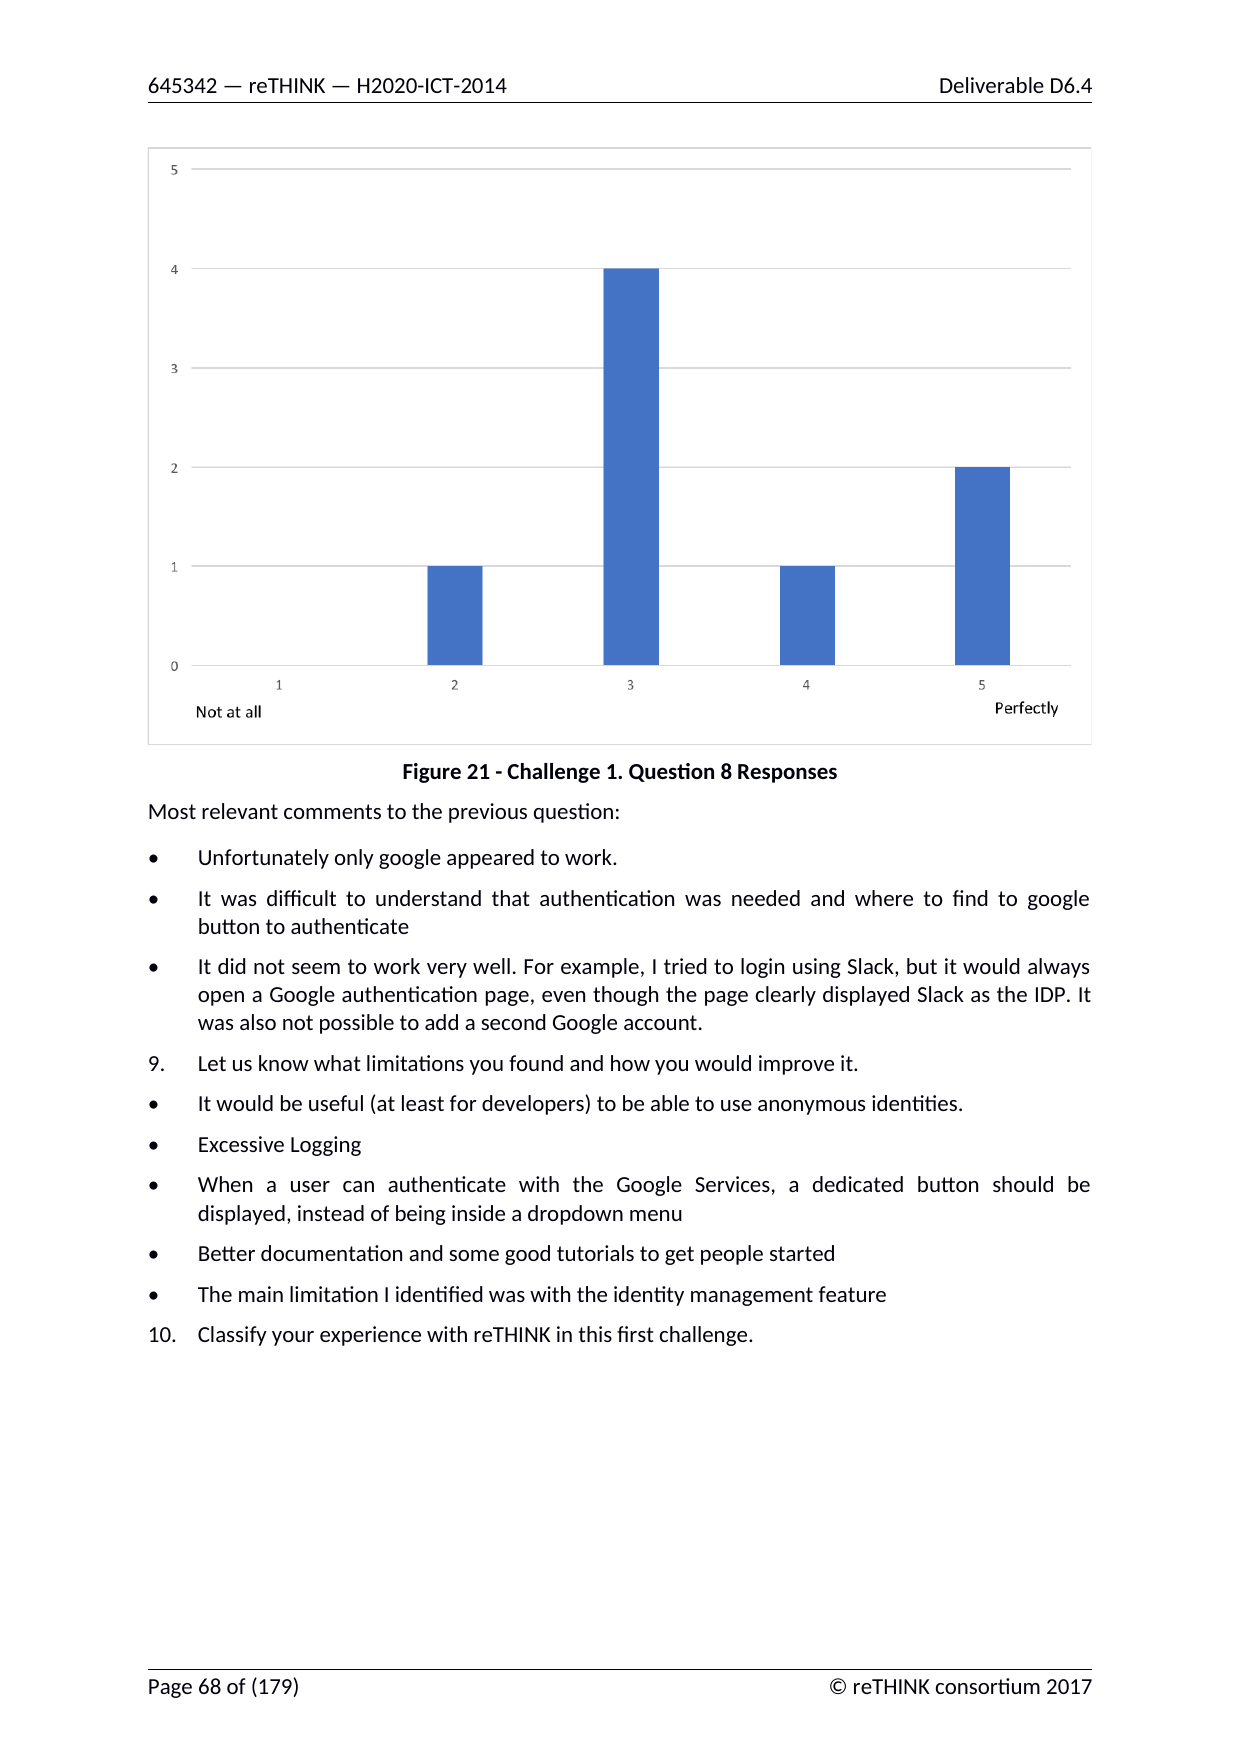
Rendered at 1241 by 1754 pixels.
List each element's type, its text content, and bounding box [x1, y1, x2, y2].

list The main limitation I identified was with the identity management feature [148, 1280, 1092, 1308]
list When a user can authenticate with the Google Services, a dedicated button should be displayed, instead of being inside a dropdown menu [148, 1171, 1092, 1227]
list Excessive Logging [148, 1130, 1092, 1158]
list It was difficult to understand that authentication was needed and where to find to google button to authenticate [148, 884, 1092, 940]
list It would be useful (at least for developers) to be able to use anonymous identities. [148, 1089, 1092, 1118]
picture [147, 147, 1092, 745]
text Most relevant comments to the previous question: [148, 797, 1092, 825]
list Better documentation and some good tutorials to get people started [148, 1239, 1092, 1267]
list Classify your experience with reTHINK in this first challenge. [148, 1320, 1092, 1348]
list Unfortunately only google appeared to work. [148, 843, 1092, 871]
list Let us know what limitations you found and how you would improve it. [148, 1049, 1092, 1077]
list It did not seem to work very well. For example, I tried to login using Slack, but it would always open a Google authentication page, even though the page clearly displayed Slack as the IDP. It was also not possible to add a second Google account. [148, 952, 1092, 1037]
